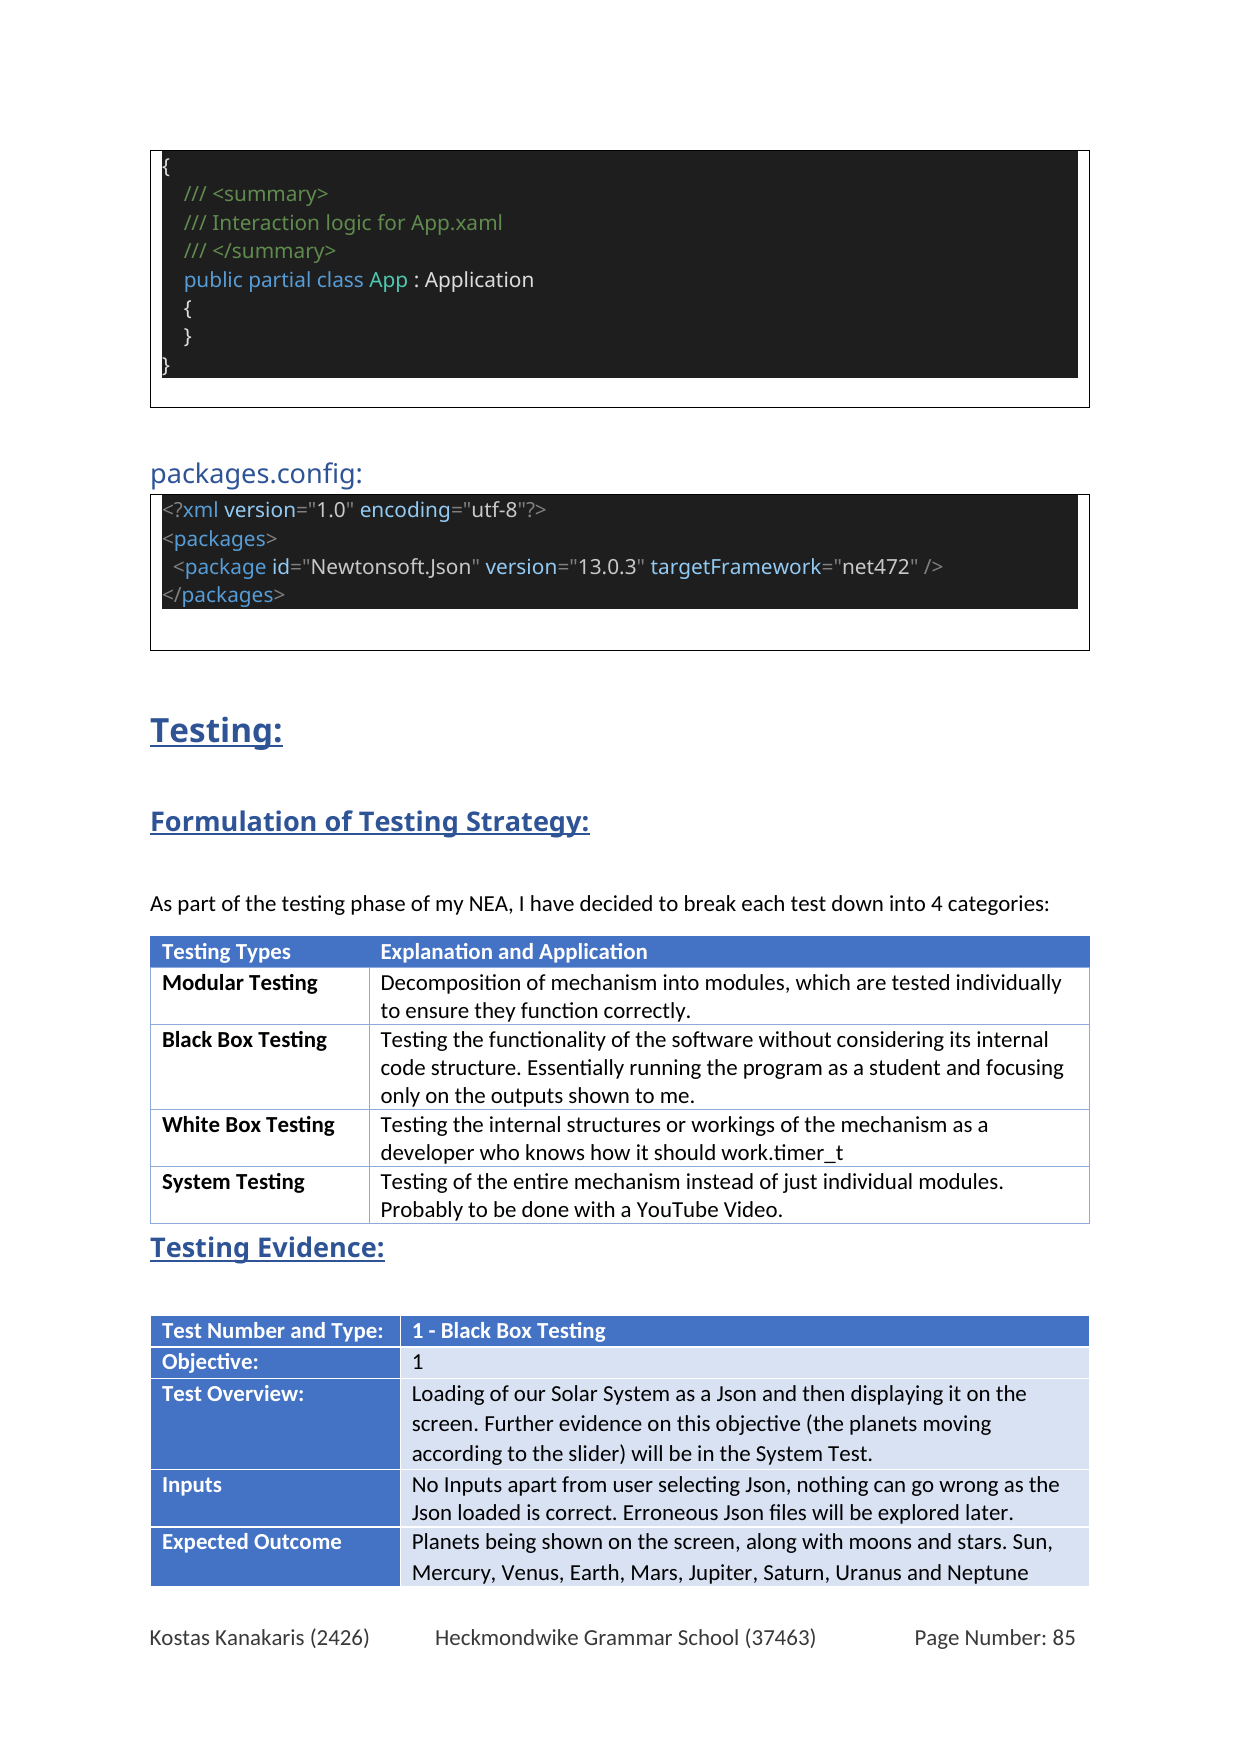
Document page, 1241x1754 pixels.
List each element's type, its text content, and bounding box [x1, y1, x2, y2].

table_header Explanation and Application [370, 937, 1089, 967]
subtitle Formulation of Testing Strategy: [150, 802, 1090, 839]
table_header 1 - Black Box Testing [401, 1316, 1089, 1346]
table_cell Modular Testing [151, 968, 369, 1024]
table_cell Expected Outcome [151, 1528, 400, 1586]
table_cell Objective: [151, 1348, 400, 1378]
table_cell 1 [401, 1348, 1089, 1378]
subtitle Testing Evidence: [150, 1228, 1090, 1265]
subtitle packages.config: [150, 454, 1090, 491]
table_cell No Inputs apart from user selecting Json, nothing can go wrong as the Json loaded is correct. Erroneous Json files will be explored later. [401, 1470, 1089, 1526]
table_cell Testing the functionality of the software without considering its internal code structure. Essentially running the program as a student and focusing only on the outputs shown to me. [370, 1025, 1089, 1109]
table_cell Test Overview: [151, 1379, 400, 1469]
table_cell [401, 1528, 1089, 1586]
table_cell Testing of the entire mechanism instead of just individual modules. Probably to be done with a YouTube Video. [370, 1167, 1089, 1223]
table_header <?xml version="1.0" encoding="utf-8"?> <packages> <package id="Newtonsoft.Json" version="13.0.3" targetFramework="net472" /> </packages> [151, 495, 1089, 650]
table_cell White Box Testing [151, 1110, 369, 1166]
table_cell Testing the internal structures or workings of the mechanism as a developer who knows how it should work.timer_t [370, 1110, 1089, 1166]
table_cell System Testing [151, 1167, 369, 1223]
subtitle Testing: [150, 706, 1090, 752]
table_header Testing Types [151, 937, 369, 967]
table_cell Decomposition of mechanism into modules, which are tested individually to ensure they function correctly. [370, 968, 1089, 1024]
table_cell Loading of our Solar System as a Json and then displaying it on the screen. Further evidence on this objective (the planets moving according to the slider) will be in the System Test. [401, 1379, 1089, 1469]
text As part of the testing phase of my NEA, I have decided to break each test down into 4 categories: [150, 889, 1090, 917]
table_header Test Number and Type: [151, 1316, 400, 1346]
table_cell Inputs [151, 1470, 400, 1526]
table_cell Black Box Testing [151, 1025, 369, 1109]
